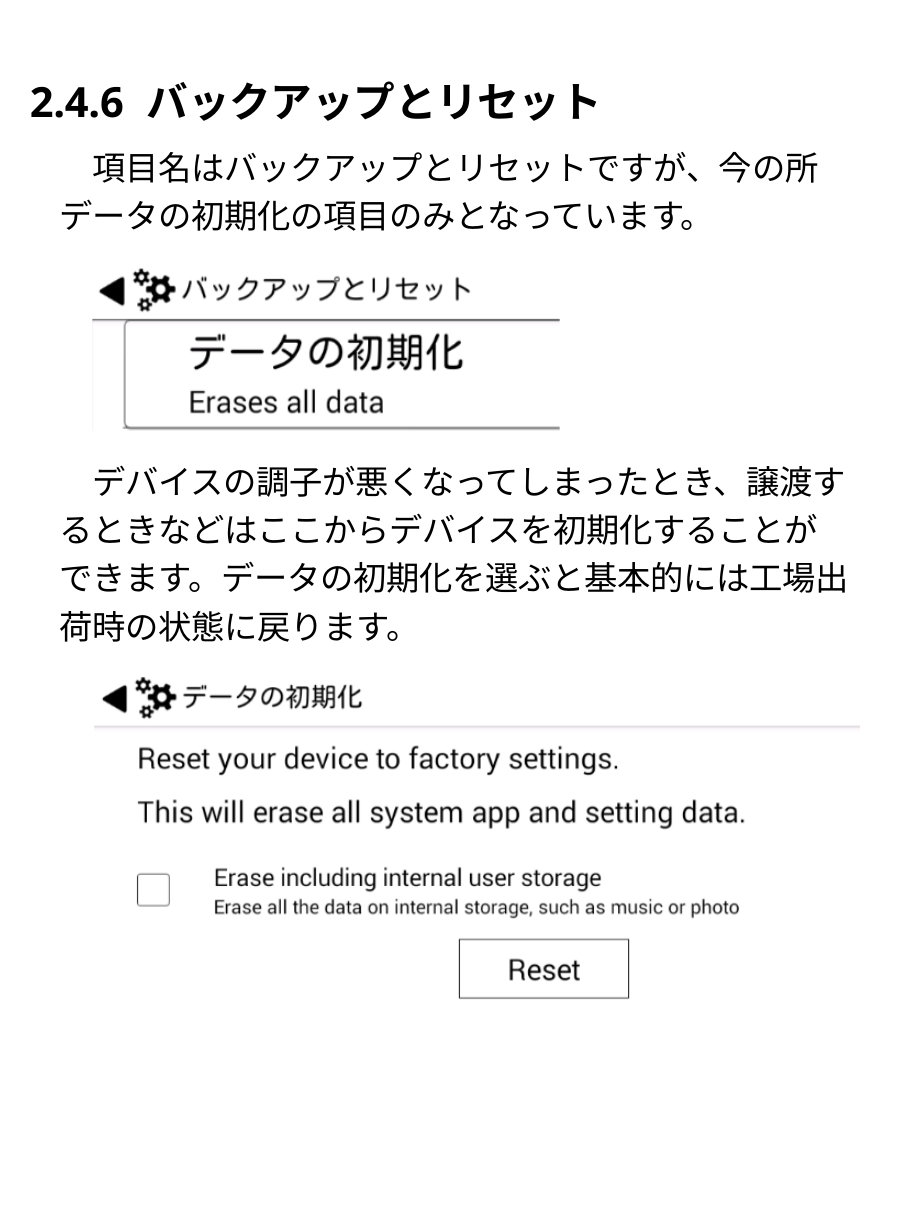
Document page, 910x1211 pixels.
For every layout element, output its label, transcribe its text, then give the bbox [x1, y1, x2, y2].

text デバイスの調子が悪くなってしまったとき、譲渡するときなどはここからデバイスを初期化することができます。データの初期化を選ぶと基本的には工場出荷時の状態に戻ります。 [59, 456, 851, 649]
picture [92, 264, 560, 431]
picture [92, 674, 860, 1009]
text 項目名はバックアップとリセットですが、今の所データの初期化の項目のみとなっています。 [59, 142, 851, 238]
subtitle バックアップとリセット [29, 69, 910, 130]
